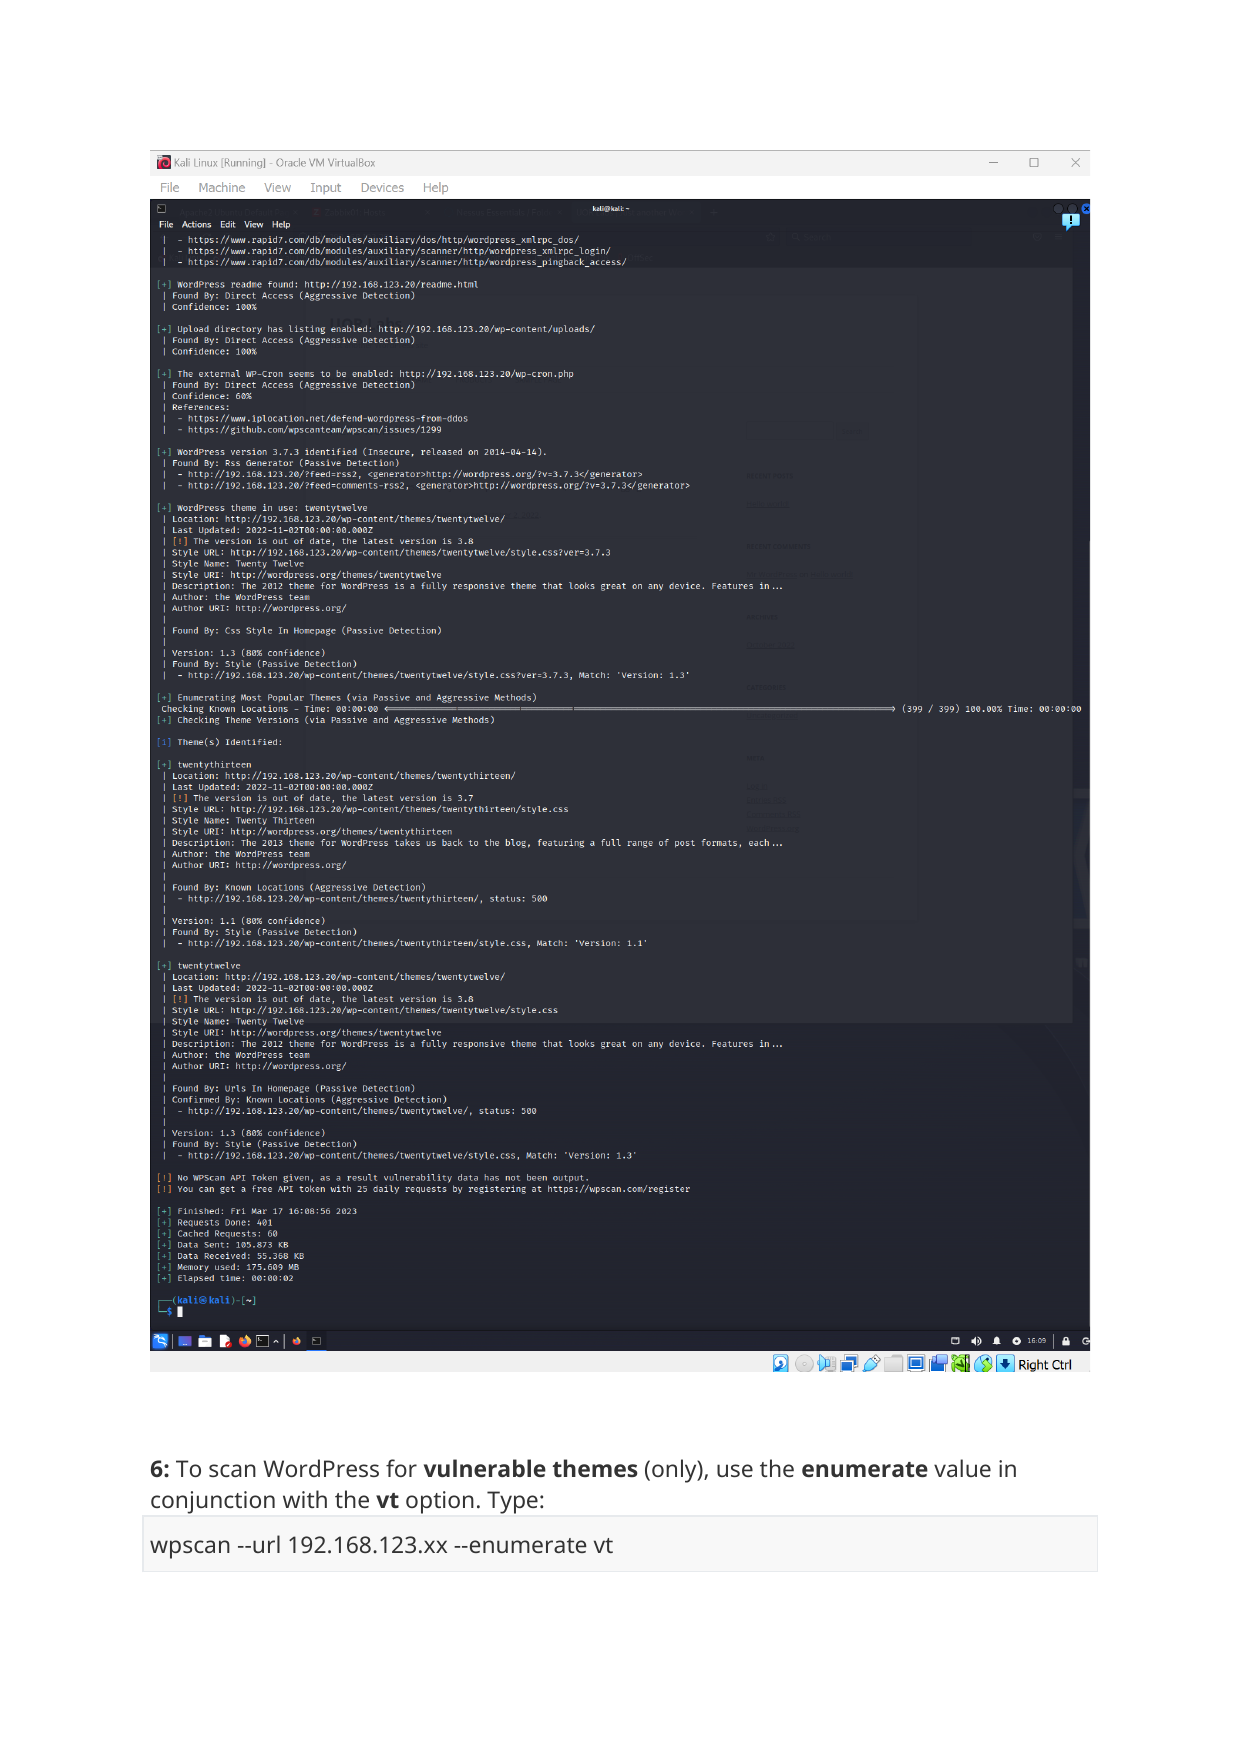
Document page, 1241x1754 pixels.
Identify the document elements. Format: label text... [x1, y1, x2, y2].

text 6: To scan WordPress for vulnerable themes (only), use the enumerate value in conjunction with the vt option. Type: [150, 1453, 1090, 1515]
picture [150, 150, 1091, 1372]
text wpscan --url 192.168.123.xx --enumerate vt [144, 1517, 1097, 1571]
